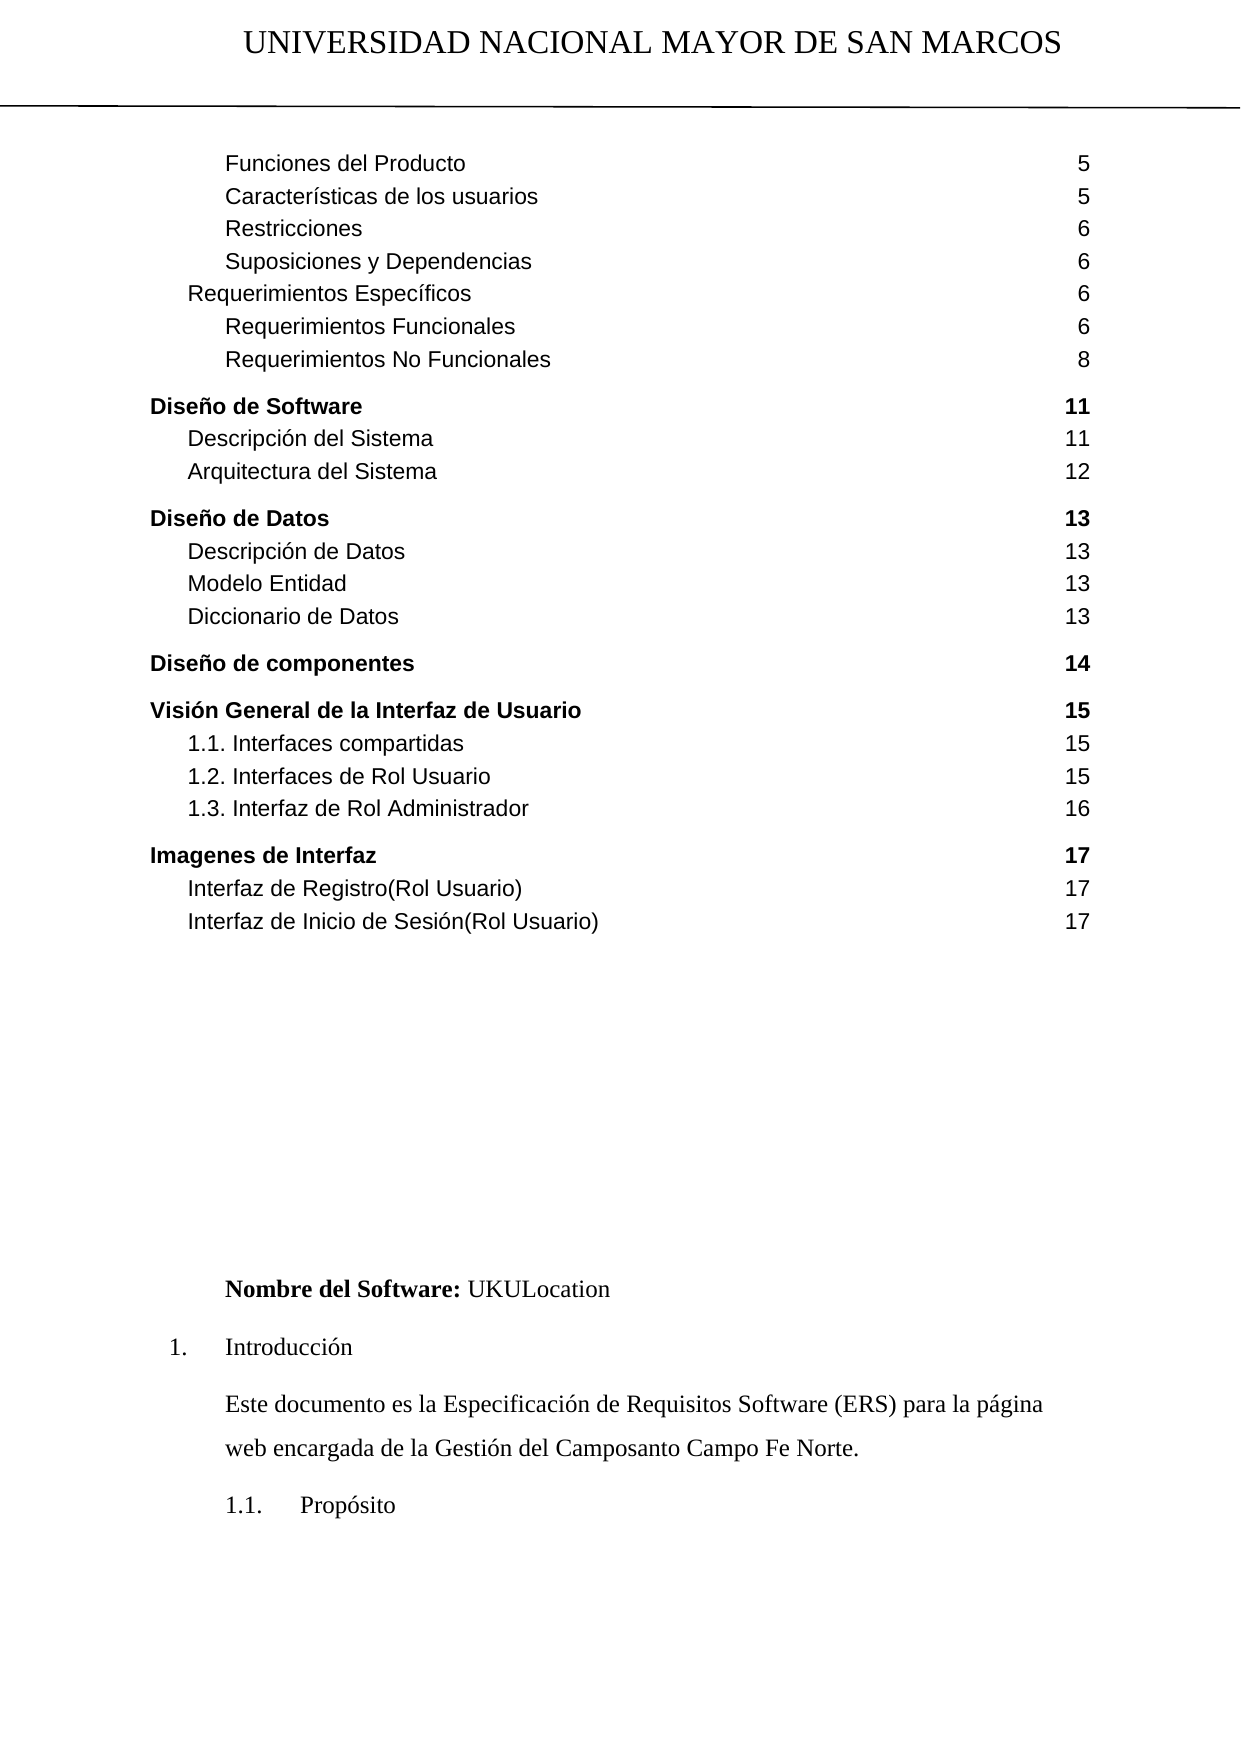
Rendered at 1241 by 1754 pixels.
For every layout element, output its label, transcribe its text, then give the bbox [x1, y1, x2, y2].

text Nombre del Software: UKULocation [225, 1274, 1090, 1303]
subtitle Propósito [262, 1490, 1090, 1519]
subtitle Introducción [187, 1332, 1090, 1361]
text Este documento es la Especificación de Requisitos Software (ERS) para la página web encargada de la Gestión del Camposanto Campo Fe Norte. [225, 1389, 1090, 1461]
